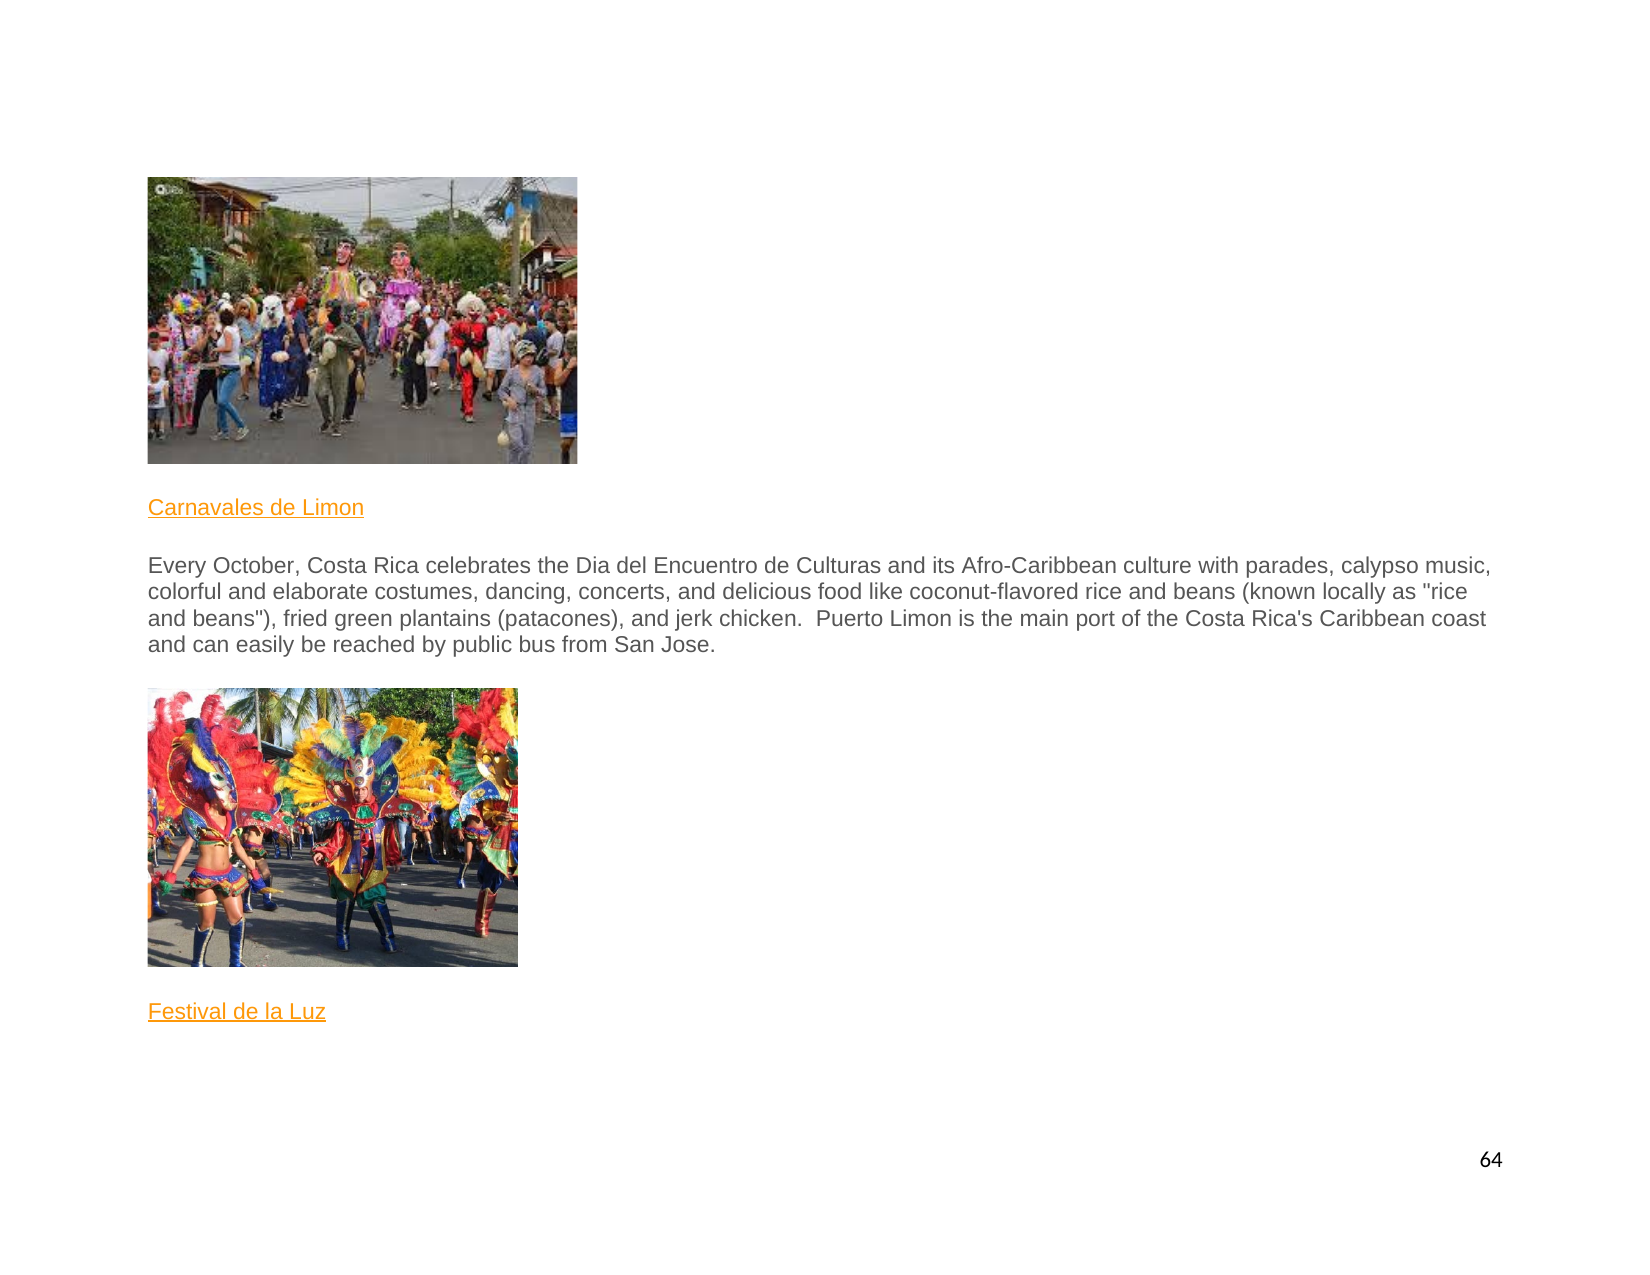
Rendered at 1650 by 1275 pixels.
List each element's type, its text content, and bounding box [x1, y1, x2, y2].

text Carnavales de Limon [148, 494, 1502, 521]
picture [147, 177, 578, 464]
text Festival de la Luz [148, 998, 1502, 1024]
text Every October, Costa Rica celebrates the Dia del Encuentro de Culturas and its Afro-Caribbean culture with parades, calypso music, colorful and elaborate costumes, dancing, concerts, and delicious food like coconut-flavored rice and beans (known locally as "rice and beans"), fried green plantains (patacones), and jerk chicken. Puerto Limon is the main port of the Costa Rica's Caribbean coast and can easily be reached by public bus from San Jose. [148, 552, 1502, 657]
picture [147, 688, 518, 967]
